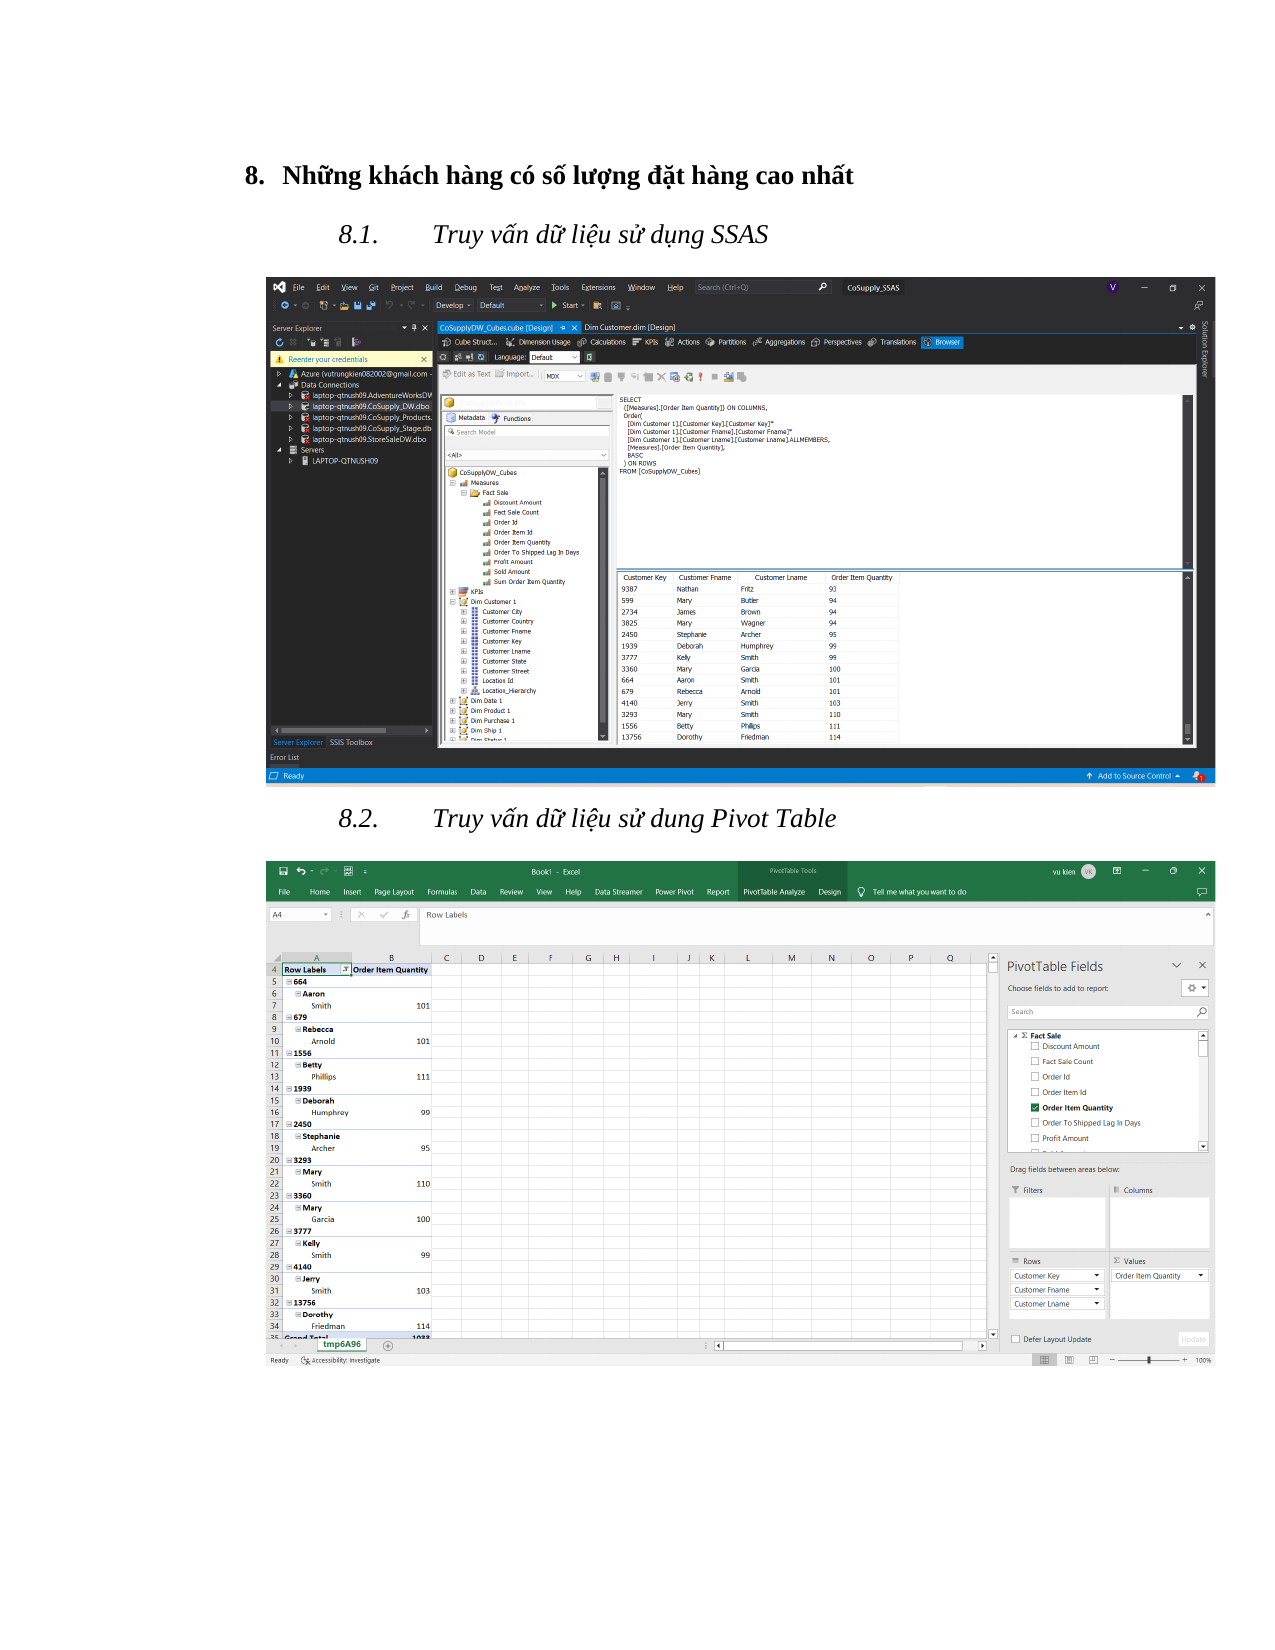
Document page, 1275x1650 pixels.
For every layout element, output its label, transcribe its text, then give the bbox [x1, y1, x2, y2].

subtitle Truy vấn dữ liệu sử dụng SSAS [338, 219, 1156, 250]
subtitle Truy vấn dữ liệu sử dung Pivot Table [338, 802, 1156, 833]
picture [266, 861, 1216, 1366]
subtitle Những khách hàng có số lượng đặt hàng cao nhất [244, 159, 1156, 191]
picture [266, 277, 1216, 787]
